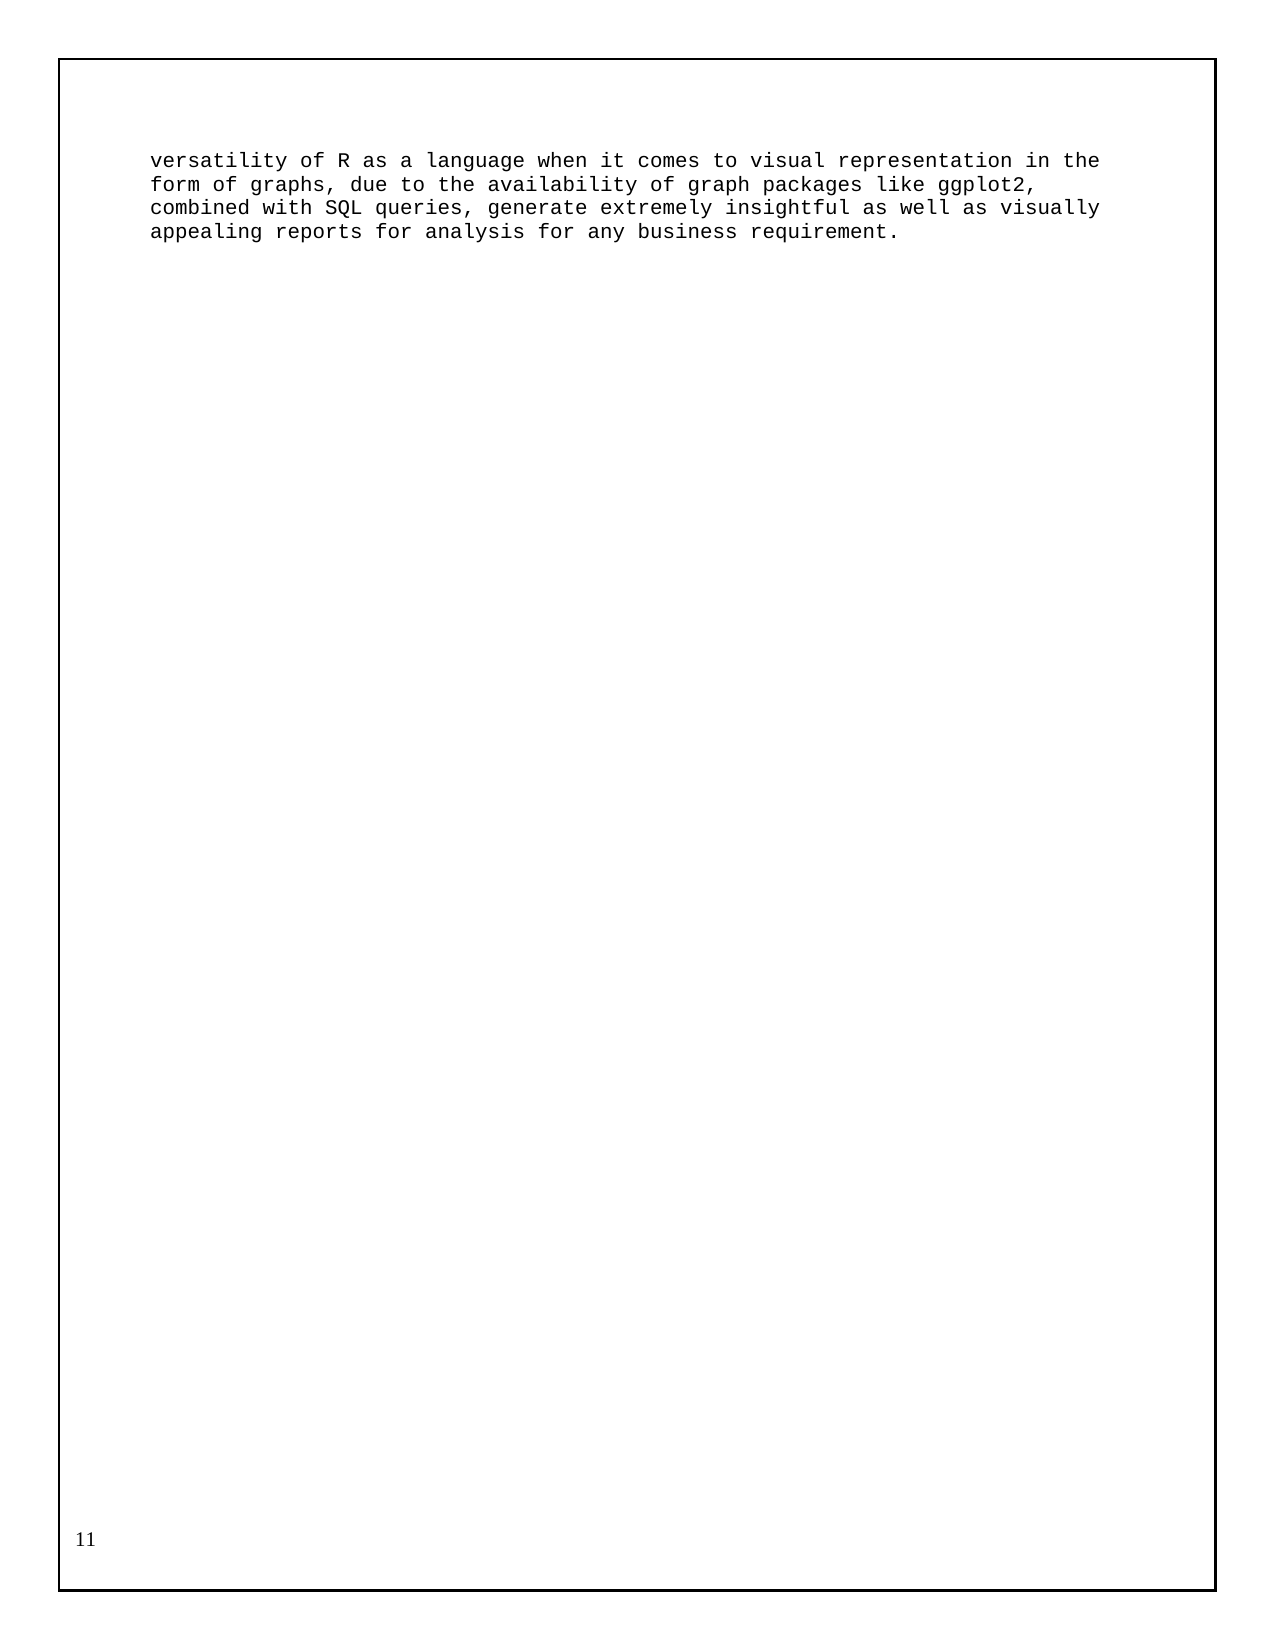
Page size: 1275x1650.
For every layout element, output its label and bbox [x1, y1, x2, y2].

text [150, 150, 1122, 244]
